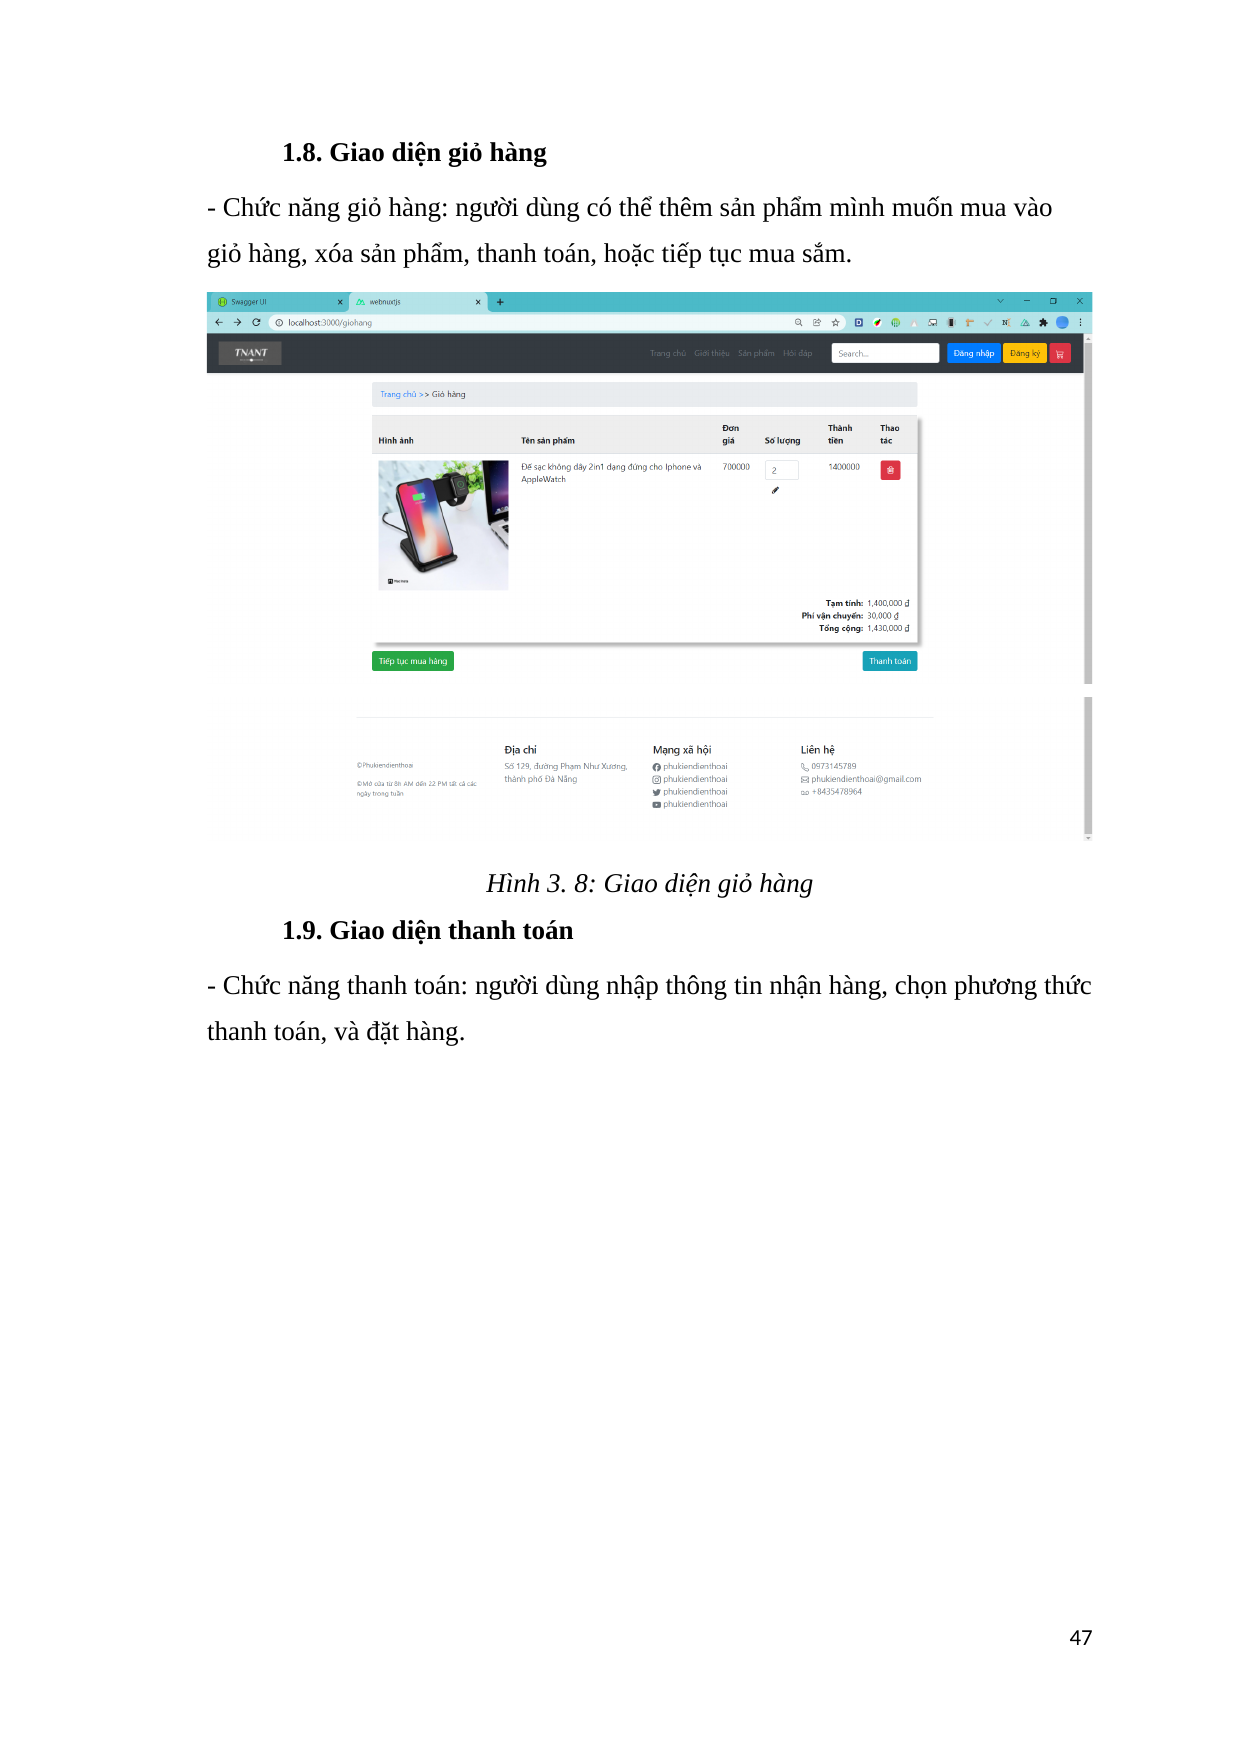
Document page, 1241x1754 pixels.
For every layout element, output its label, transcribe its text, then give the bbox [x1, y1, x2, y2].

text Giao diện giỏ hàng [282, 136, 1092, 167]
picture [206, 697, 1093, 841]
text - Chức năng giỏ hàng: người dùng có thể thêm sản phẩm mình muốn mua vào giỏ hàng, xóa sản phẩm, thanh toán, hoặc tiếp tục mua sắm. [207, 191, 1092, 269]
text Giao diện thanh toán [282, 914, 1092, 945]
picture [206, 292, 1093, 684]
text - Chức năng thanh toán: người dùng nhập thông tin nhận hàng, chọn phương thức thanh toán, và đặt hàng. [207, 969, 1092, 1047]
